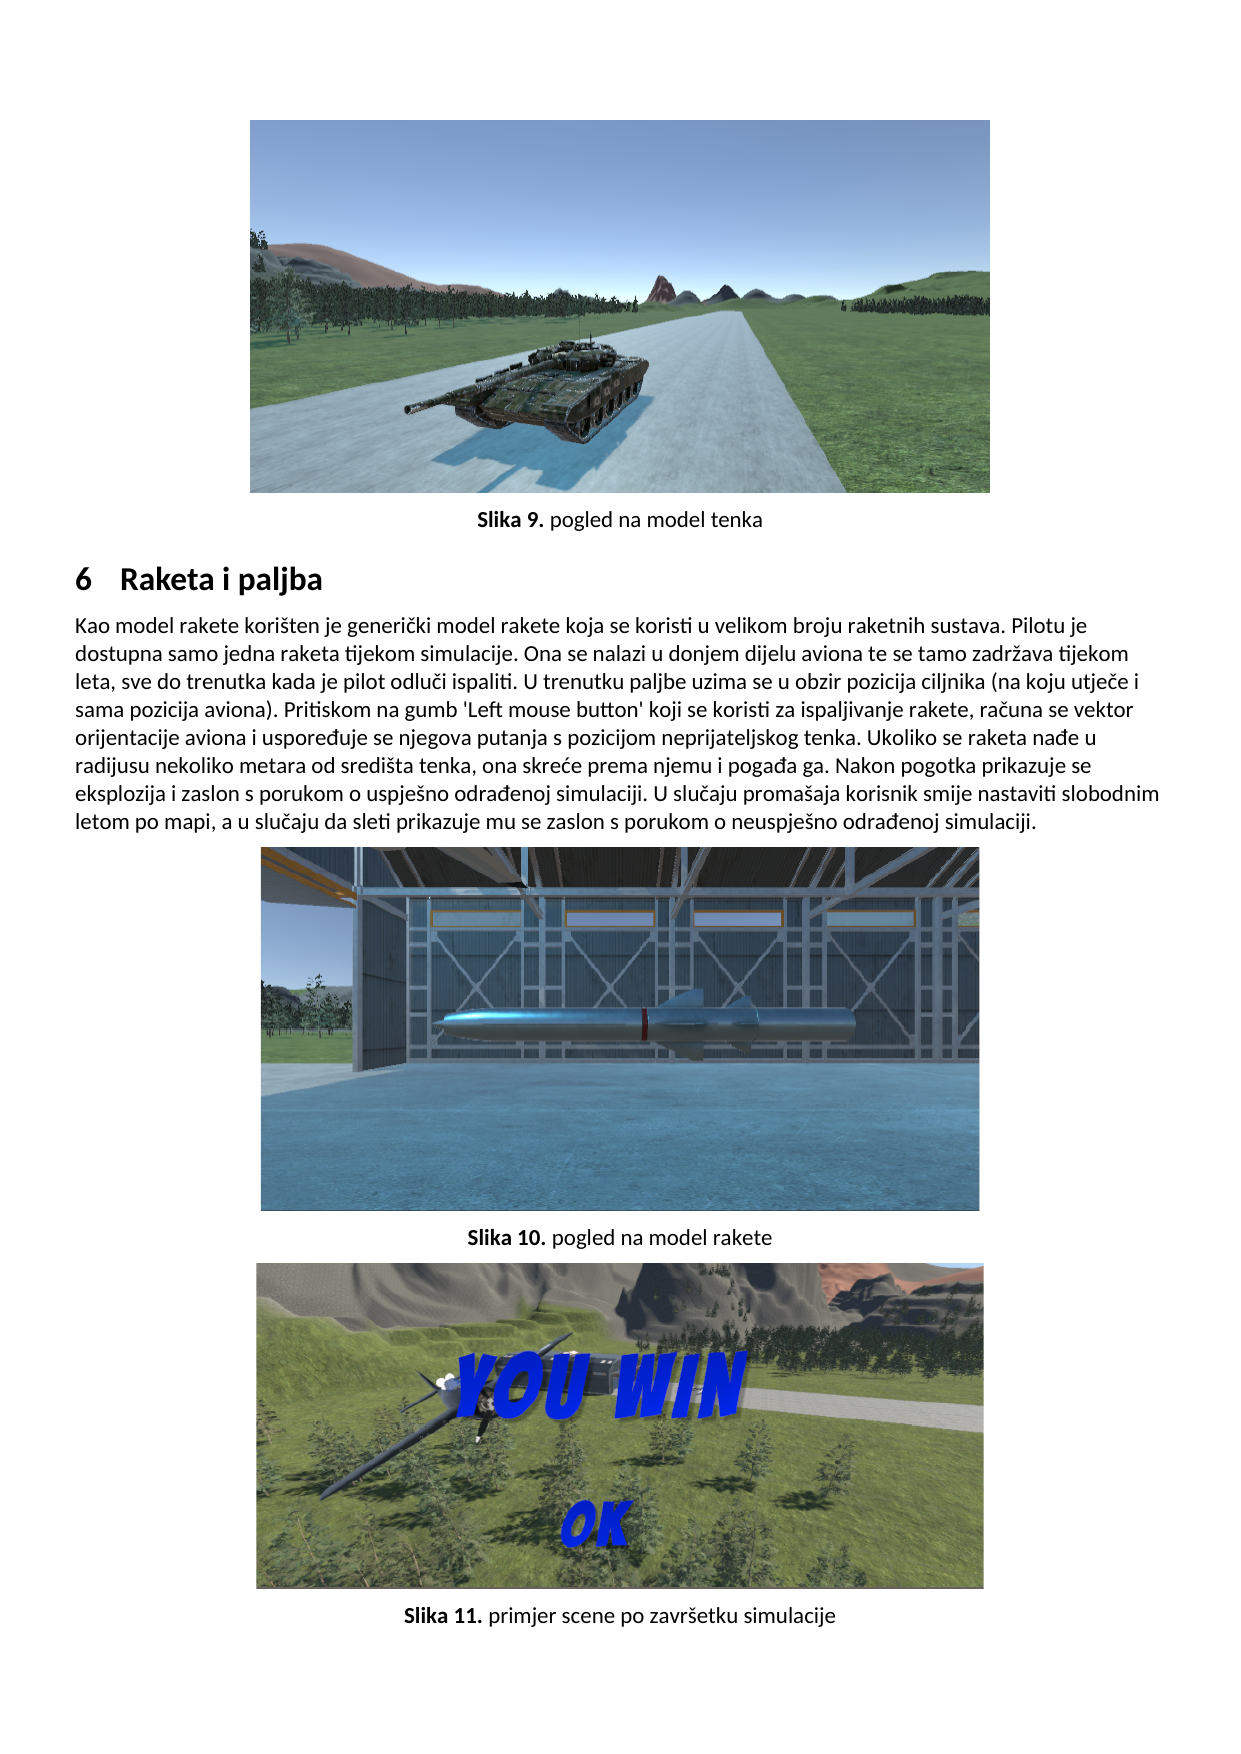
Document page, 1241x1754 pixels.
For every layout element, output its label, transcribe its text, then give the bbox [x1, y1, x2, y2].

text Kao model rakete korišten je generički model rakete koja se koristi u velikom broju raketnih sustava. Pilotu je dostupna samo jedna raketa tijekom simulacije. Ona se nalazi u donjem dijelu aviona te se tamo zadržava tijekom leta, sve do trenutka kada je pilot odluči ispaliti. U trenutku paljbe uzima se u obzir pozicija ciljnika (na koju utječe i sama pozicija aviona). Pritiskom na gumb 'Left mouse button' koji se koristi za ispaljivanje rakete, računa se vektor orijentacije aviona i uspoređuje se njegova putanja s pozicijom neprijateljskog tenka. Ukoliko se raketa nađe u radijusu nekoliko metara od središta tenka, ona skreće prema njemu i pogađa ga. Nakon pogotka prikazuje se eksplozija i zaslon s porukom o uspješno odrađenoj simulaciji. U slučaju promašaja korisnik smije nastaviti slobodnim letom po mapi, a u slučaju da sleti prikazuje mu se zaslon s porukom o neuspješno odrađenoj simulaciji. [75, 611, 1165, 835]
picture [250, 120, 990, 493]
subtitle Raketa i paljba [75, 558, 1165, 599]
text Slika 10. pogled na model rakete [75, 1223, 1165, 1251]
text Slika 9. pogled na model tenka [75, 505, 1165, 533]
picture [256, 1263, 984, 1589]
picture [260, 847, 980, 1211]
text Slika 11. primjer scene po završetku simulacije [75, 1601, 1165, 1629]
